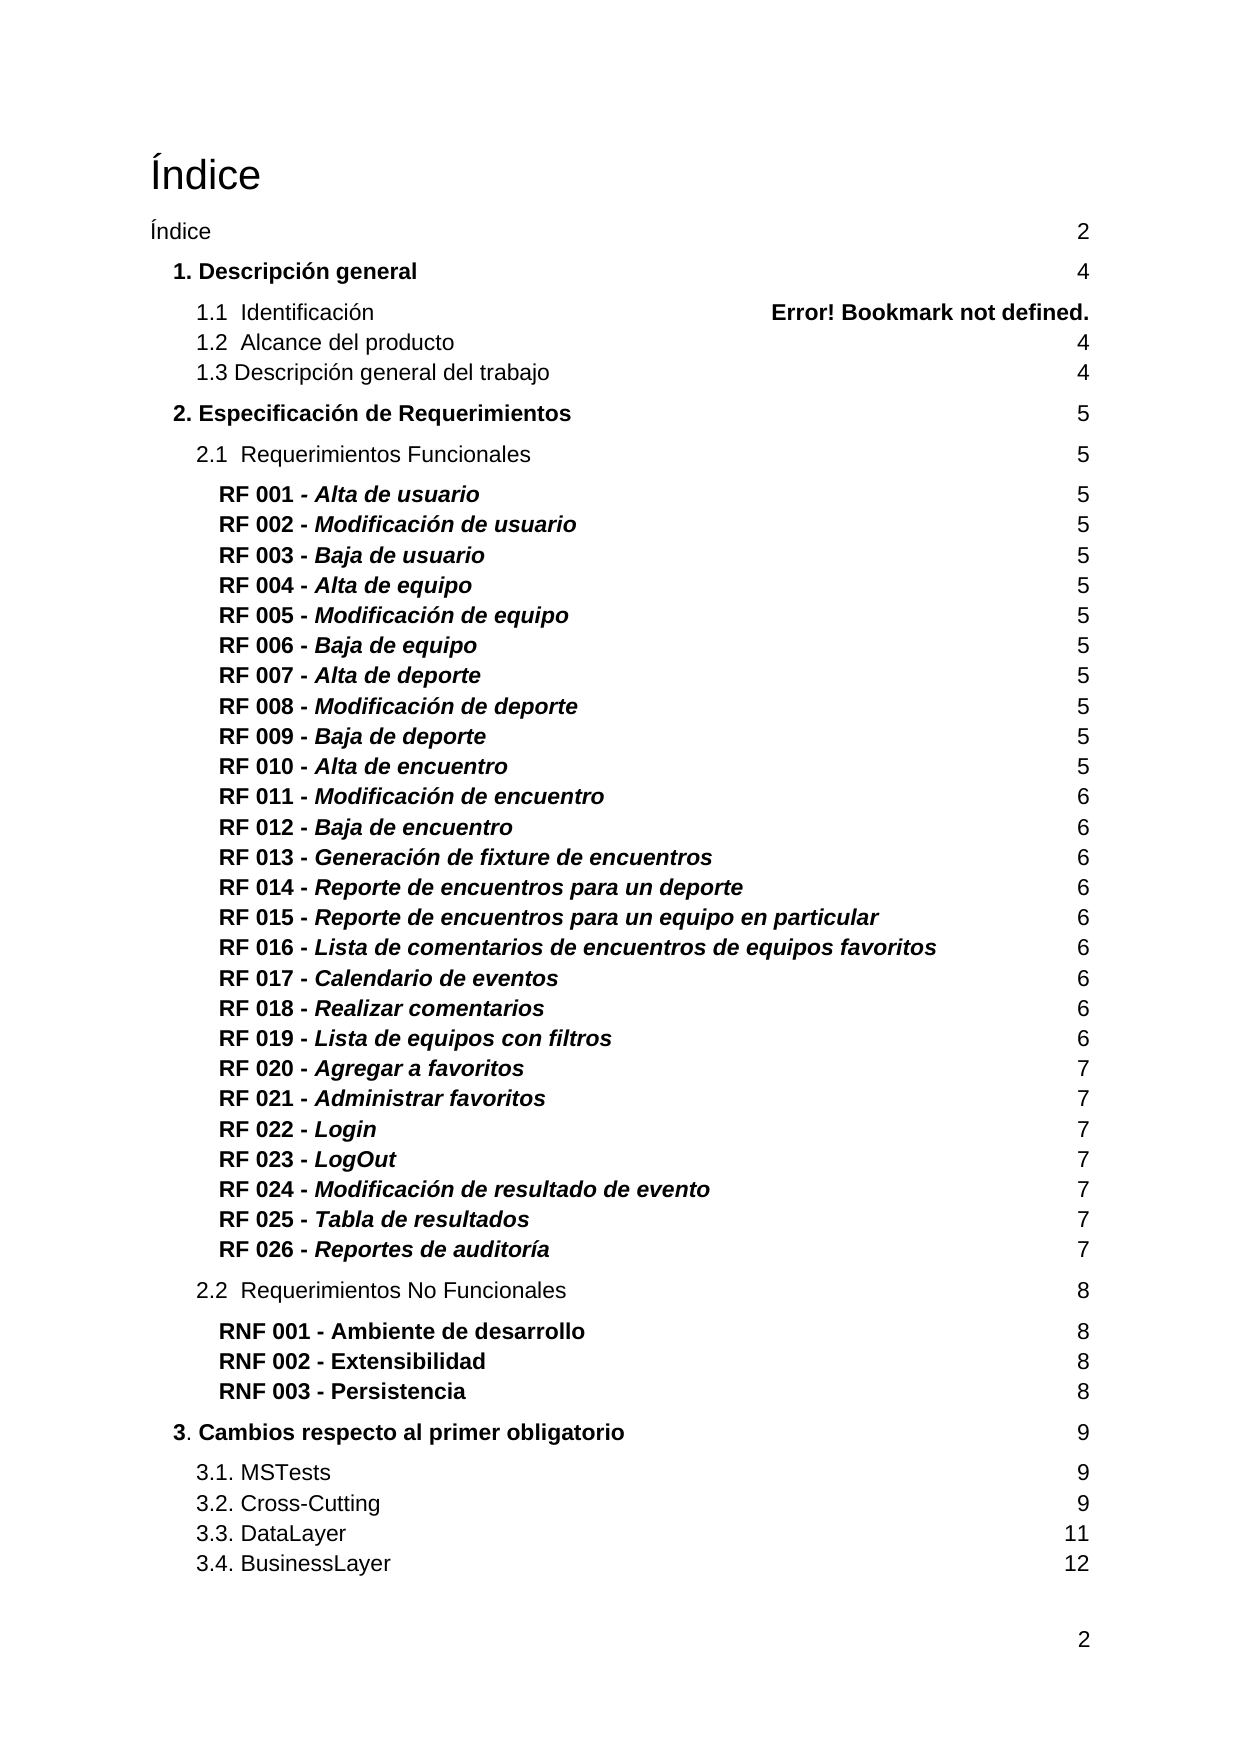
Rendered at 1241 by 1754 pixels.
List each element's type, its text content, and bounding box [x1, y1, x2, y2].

subtitle Índice [150, 150, 1090, 198]
